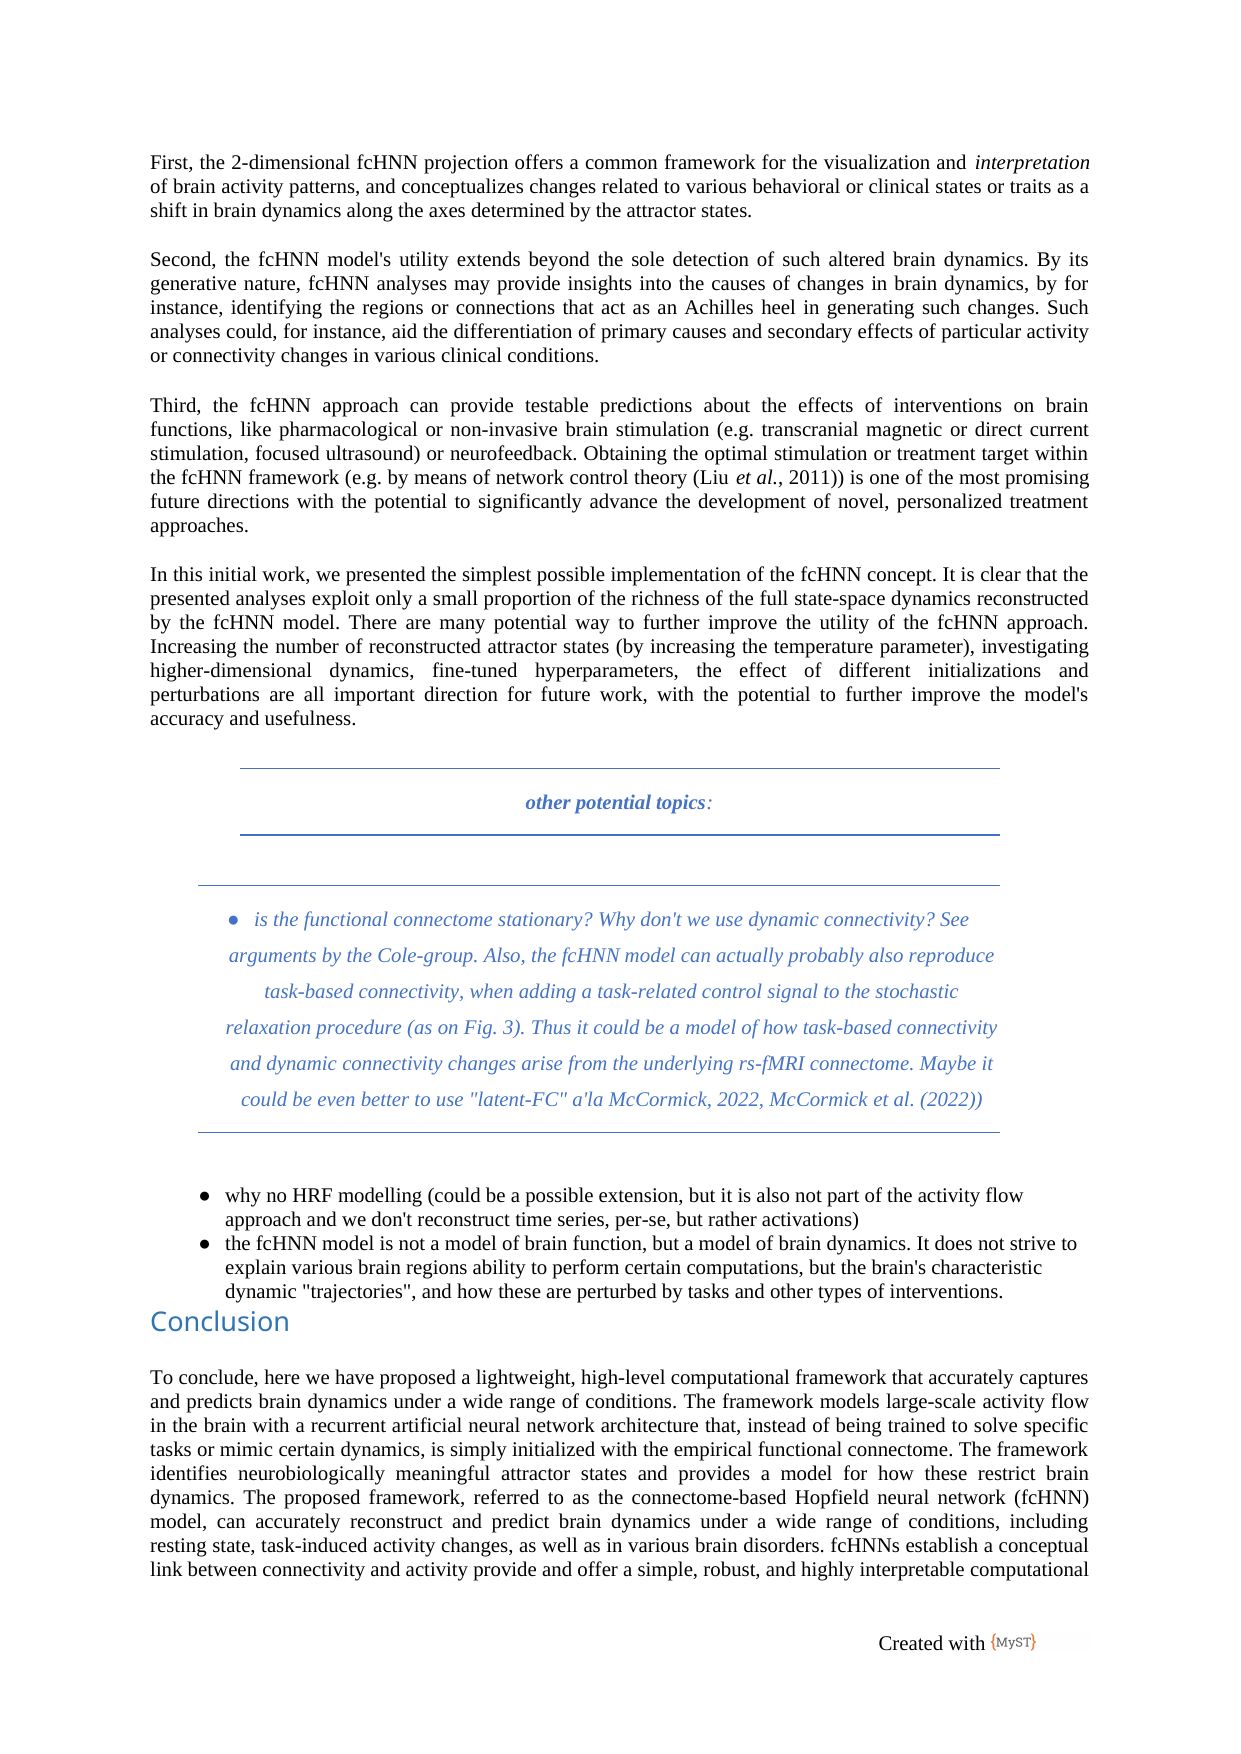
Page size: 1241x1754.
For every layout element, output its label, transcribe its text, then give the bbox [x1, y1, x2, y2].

text First, the 2-dimensional fcHNN projection offers a common framework for the visualization and interpretation of brain activity patterns, and conceptualizes changes related to various behavioral or clinical states or traits as a shift in brain dynamics along the axes determined by the attractor states. [150, 150, 1090, 222]
text other potential topics: [240, 769, 1000, 834]
text Second, the fcHNN model's utility extends beyond the sole detection of such altered brain dynamics. By its generative nature, fcHNN analyses may provide insights into the causes of changes in brain dynamics, by for instance, identifying the regions or connections that act as an Achilles heel in generating such changes. Such analyses could, for instance, aid the differentiation of primary causes and secondary effects of particular activity or connectivity changes in various clinical conditions. [150, 247, 1090, 367]
text Third, the fcHNN approach can provide testable predictions about the effects of interventions on brain functions, like pharmacological or non-invasive brain stimulation (e.g. transcranial magnetic or direct current stimulation, focused ultrasound) or neurofeedback. Obtaining the optimal stimulation or treatment target within the fcHNN framework (e.g. by means of network control theory (Liu et al., 2011)) is one of the most promising future directions with the potential to significantly advance the development of novel, personalized treatment approaches. [150, 392, 1090, 537]
picture [990, 1633, 1091, 1651]
list is the functional connectome stationary? Why don't we use dynamic connectivity? See arguments by the Cole-group. Also, the fcHNN model can actually probably also reproduce task-based connectivity, when adding a task-related control signal to the stochastic relaxation procedure (as on Fig. 3). Thus it could be a model of how task-based connectivity and dynamic connectivity changes arise from the underlying rs-fMRI connectome. Maybe it could be even better to use "latent-FC" a'la McCormick, 2022, McCormick et al. (2022)) [198, 886, 1000, 1132]
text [150, 1365, 1090, 1581]
subtitle Conclusion [150, 1303, 1090, 1340]
list why no HRF modelling (could be a possible extension, but it is also not part of the activity flow approach and we don't reconstruct time series, per-se, but rather activations) [198, 1183, 1090, 1231]
text In this initial work, we presented the simplest possible implementation of the fcHNN concept. It is clear that the presented analyses exploit only a small proportion of the richness of the full state-space dynamics reconstructed by the fcHNN model. There are many potential way to further improve the utility of the fcHNN approach. Increasing the number of reconstructed attractor states (by increasing the temperature parameter), investigating higher-dimensional dynamics, fine-tuned hyperparameters, the effect of different initializations and perturbations are all important direction for future work, with the potential to further improve the model's accuracy and usefulness. [150, 562, 1090, 730]
list the fcHNN model is not a model of brain function, but a model of brain dynamics. It does not strive to explain various brain regions ability to perform certain computations, but the brain's characteristic dynamic "trajectories", and how these are perturbed by tasks and other types of interventions. [198, 1231, 1090, 1303]
